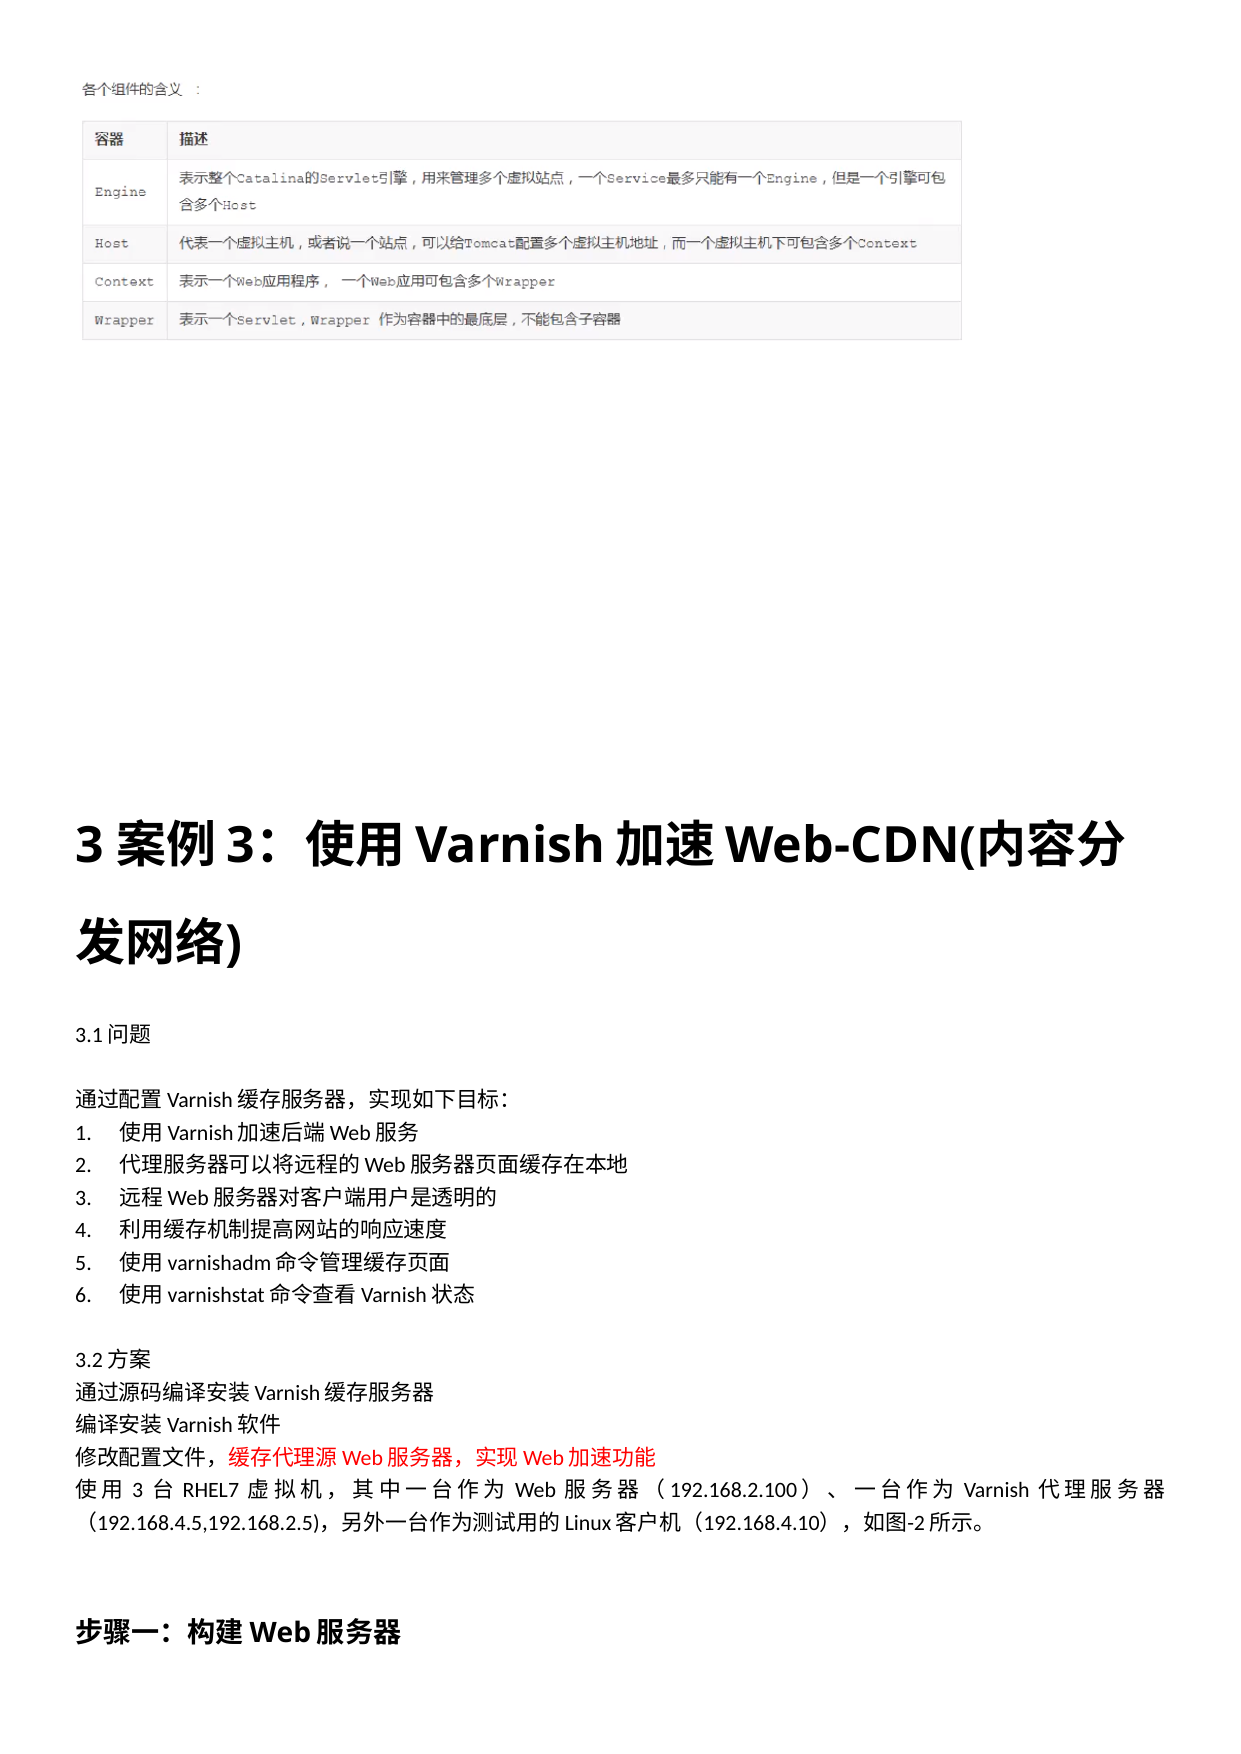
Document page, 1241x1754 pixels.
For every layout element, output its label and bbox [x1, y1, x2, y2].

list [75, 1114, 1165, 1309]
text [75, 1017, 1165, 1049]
picture [75, 80, 976, 357]
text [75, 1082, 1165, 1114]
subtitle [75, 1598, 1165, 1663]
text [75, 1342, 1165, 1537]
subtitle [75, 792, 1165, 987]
